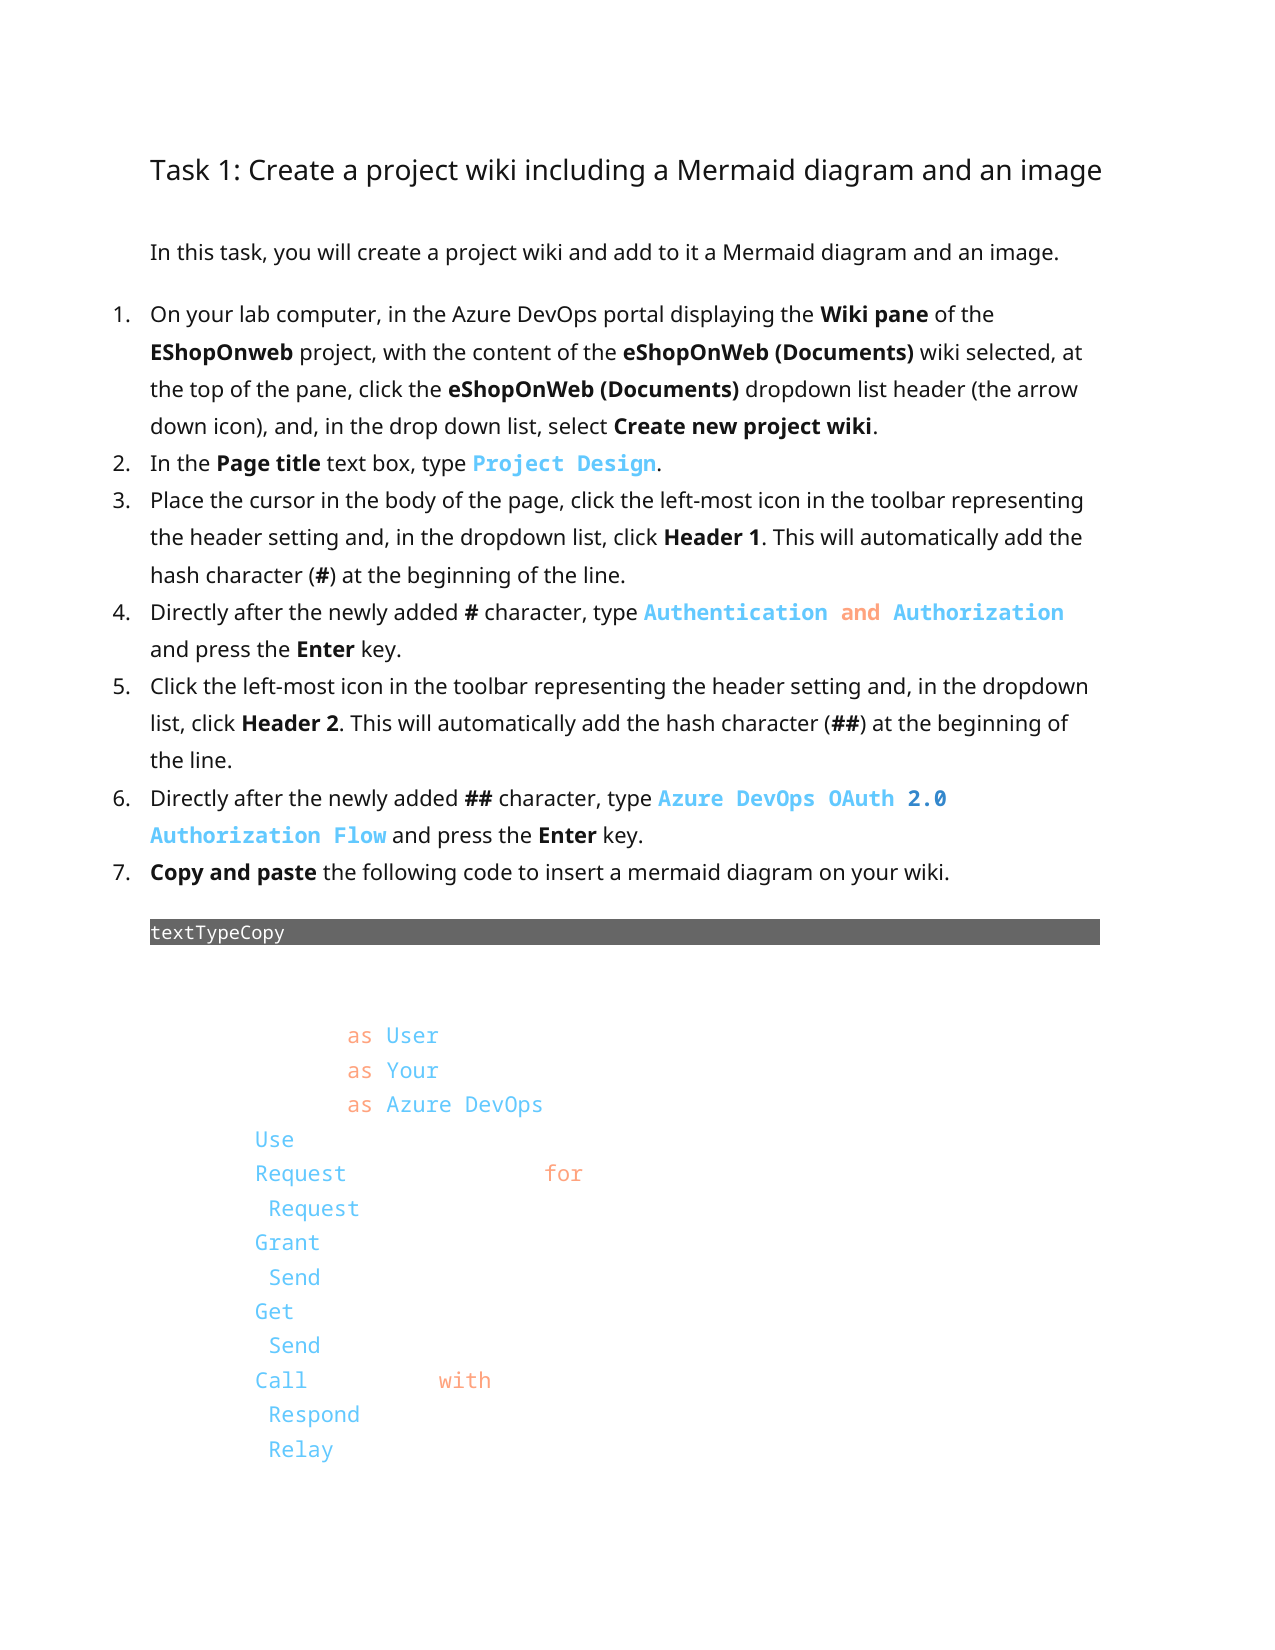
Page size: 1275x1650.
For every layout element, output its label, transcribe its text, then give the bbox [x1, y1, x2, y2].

list Directly after the newly added # character, type Authentication and Authorization and press the Enter key. [112, 597, 1100, 664]
list Place the cursor in the body of the page, click the left-most icon in the toolbar representing the header setting and, in the dropdown list, click Header 1. This will automatically add the hash character (#) at the beginning of the line. [112, 485, 1100, 589]
text ::: mermaid sequenceDiagram participant U as User participant A as Your app participant D as Azure DevOps U->>A: Use your app A->>D: Request authorization for user D-->>U: Request authorization U->>D: Grant authorization D-->>A: Send authorization code A->>D: Get access token D-->>A: Send access token A->>D: Call REST API with access token D-->>A: Respond to REST API A-->>U: Relay REST API response ::: [150, 951, 1100, 1498]
list Directly after the newly added ## character, type Azure DevOps OAuth 2.0 Authorization Flow and press the Enter key. [112, 783, 1100, 850]
list In the Page title text box, type Project Design. [112, 448, 1100, 478]
list On your lab computer, in the Azure DevOps portal displaying the Wiki pane of the EShopOnweb project, with the content of the eShopOnWeb (Documents) wiki selected, at the top of the pane, click the eShopOnWeb (Documents) dropdown list header (the arrow down icon), and, in the drop down list, select Create new project wiki. [112, 299, 1100, 441]
list Click the left-most icon in the toolbar representing the header setting and, in the dropdown list, click Header 2. This will automatically add the hash character (##) at the beginning of the line. [112, 671, 1100, 775]
subtitle Task 1: Create a project wiki including a Mermaid diagram and an image [150, 150, 1125, 188]
text textTypeCopy [150, 919, 1100, 945]
list Copy and paste the following code to insert a mermaid diagram on your wiki. [112, 857, 1100, 887]
text In this task, you will create a project wiki and add to it a Mermaid diagram and an image. [150, 237, 1125, 267]
